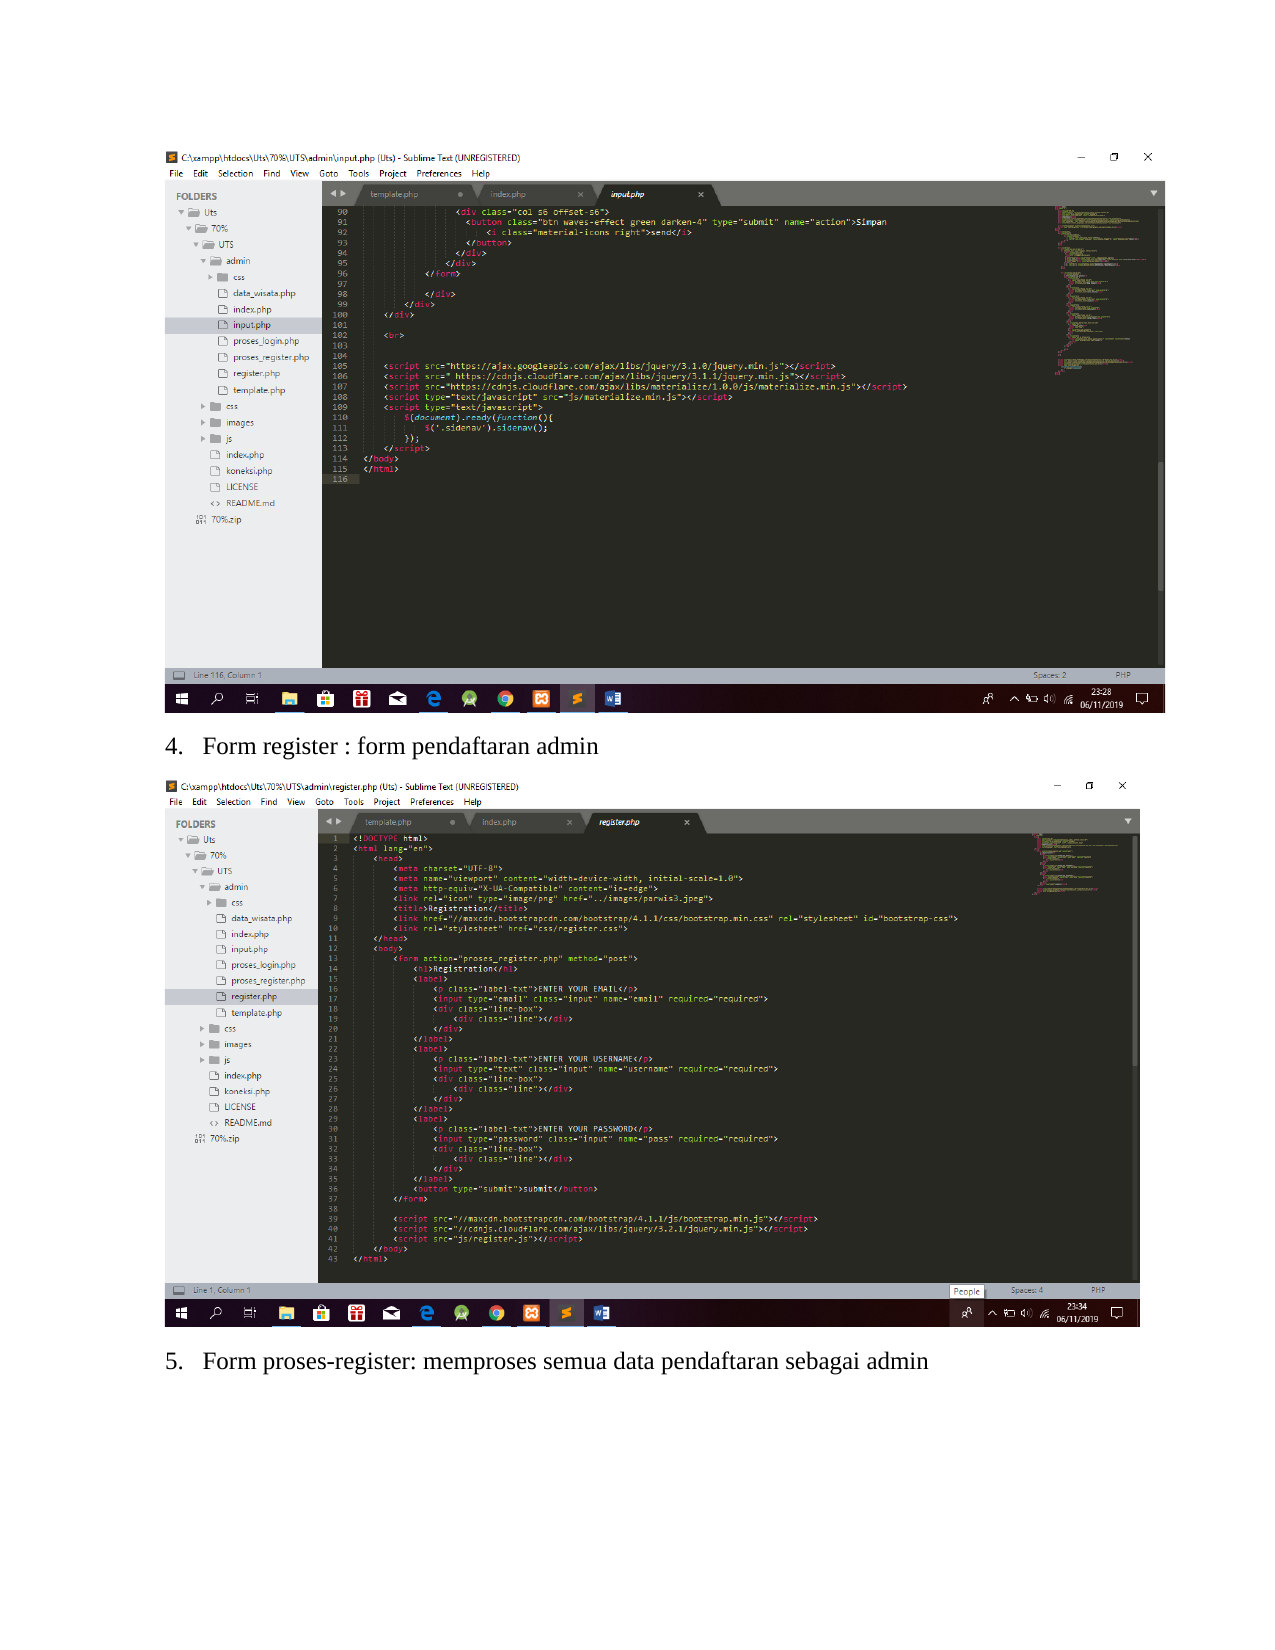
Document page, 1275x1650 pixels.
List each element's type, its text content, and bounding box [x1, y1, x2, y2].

list Form register : form pendaftaran admin [165, 731, 1125, 760]
picture [164, 150, 1166, 713]
list Form proses-register: memproses semua data pendaftaran sebagai admin [165, 1346, 1125, 1375]
picture [164, 778, 1140, 1327]
